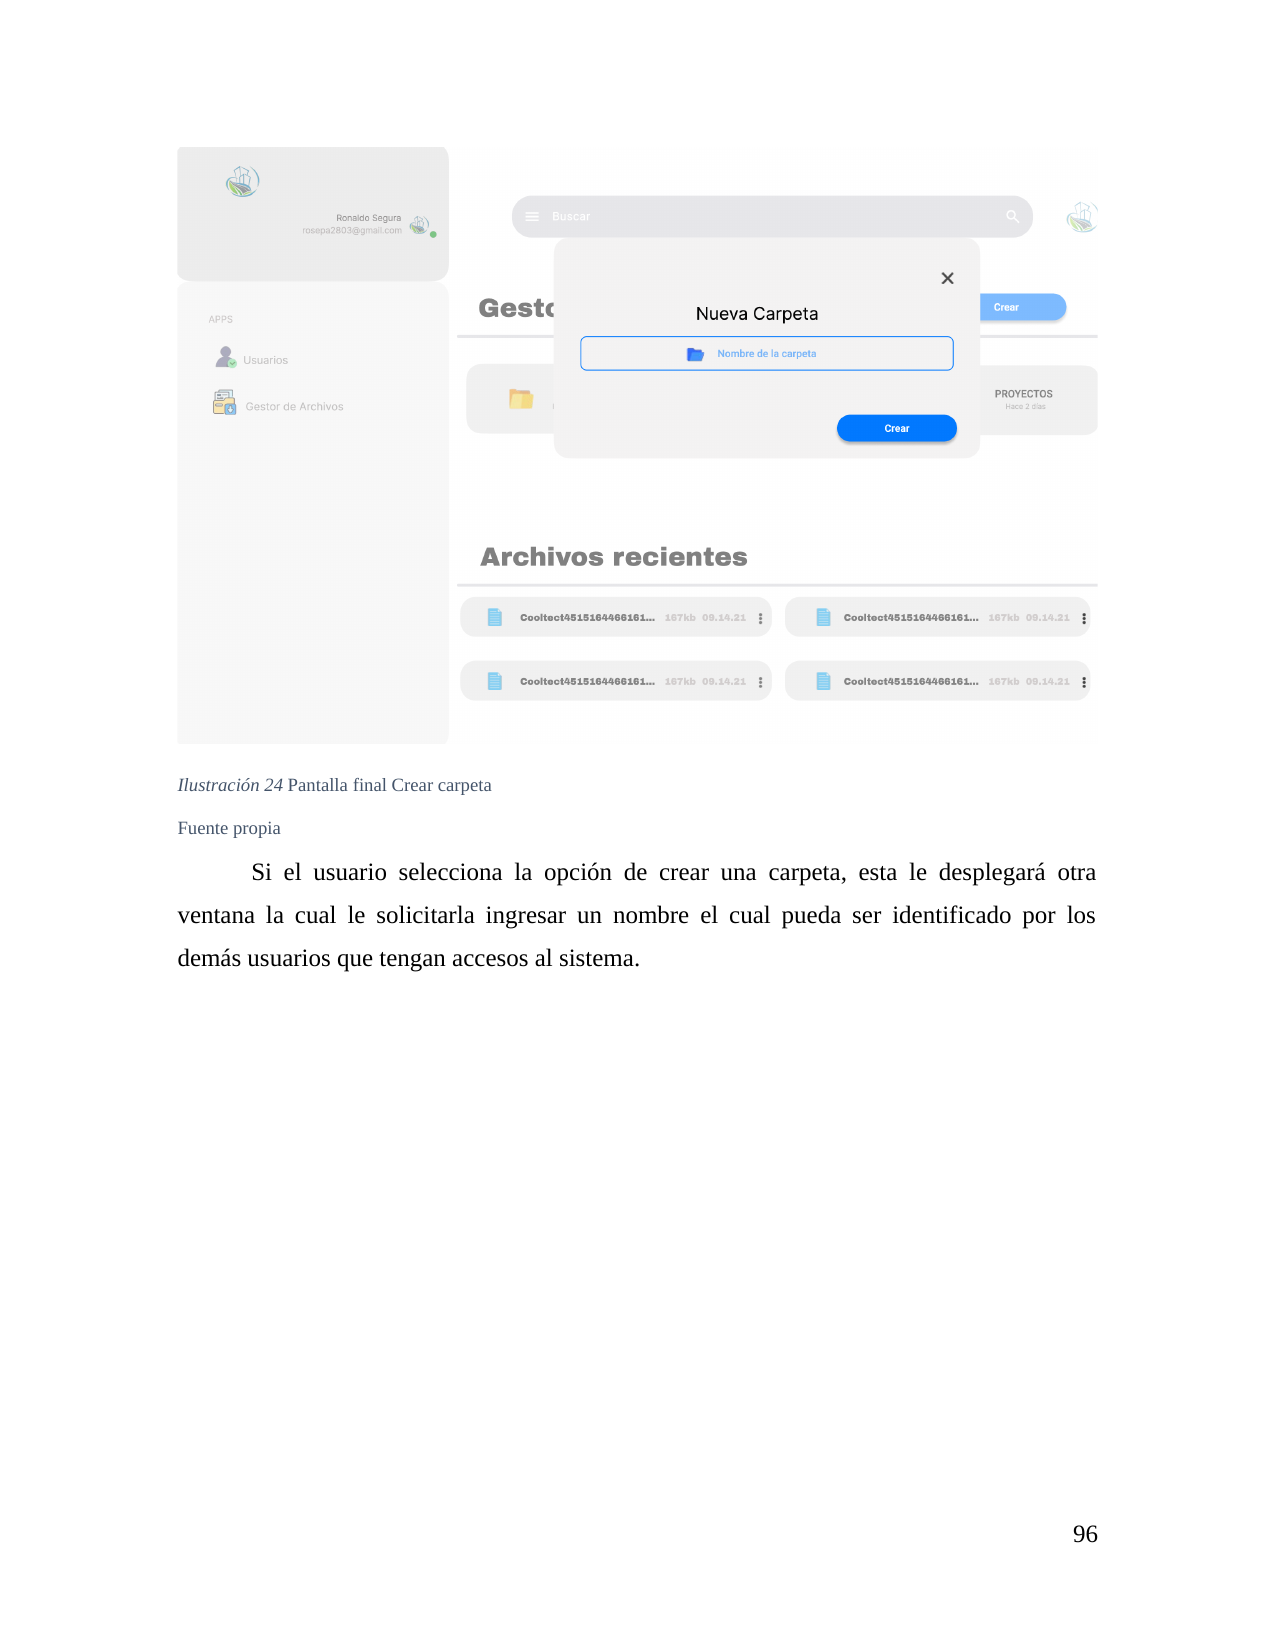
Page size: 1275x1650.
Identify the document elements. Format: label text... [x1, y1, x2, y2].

picture [177, 147, 1098, 744]
text Fuente propia [177, 817, 1098, 838]
text Si el usuario selecciona la opción de crear una carpeta, esta le desplegará otra ventana la cual le solicitarla ingresar un nombre el cual pueda ser identificado por los demás usuarios que tengan accesos al sistema. [177, 857, 1098, 972]
